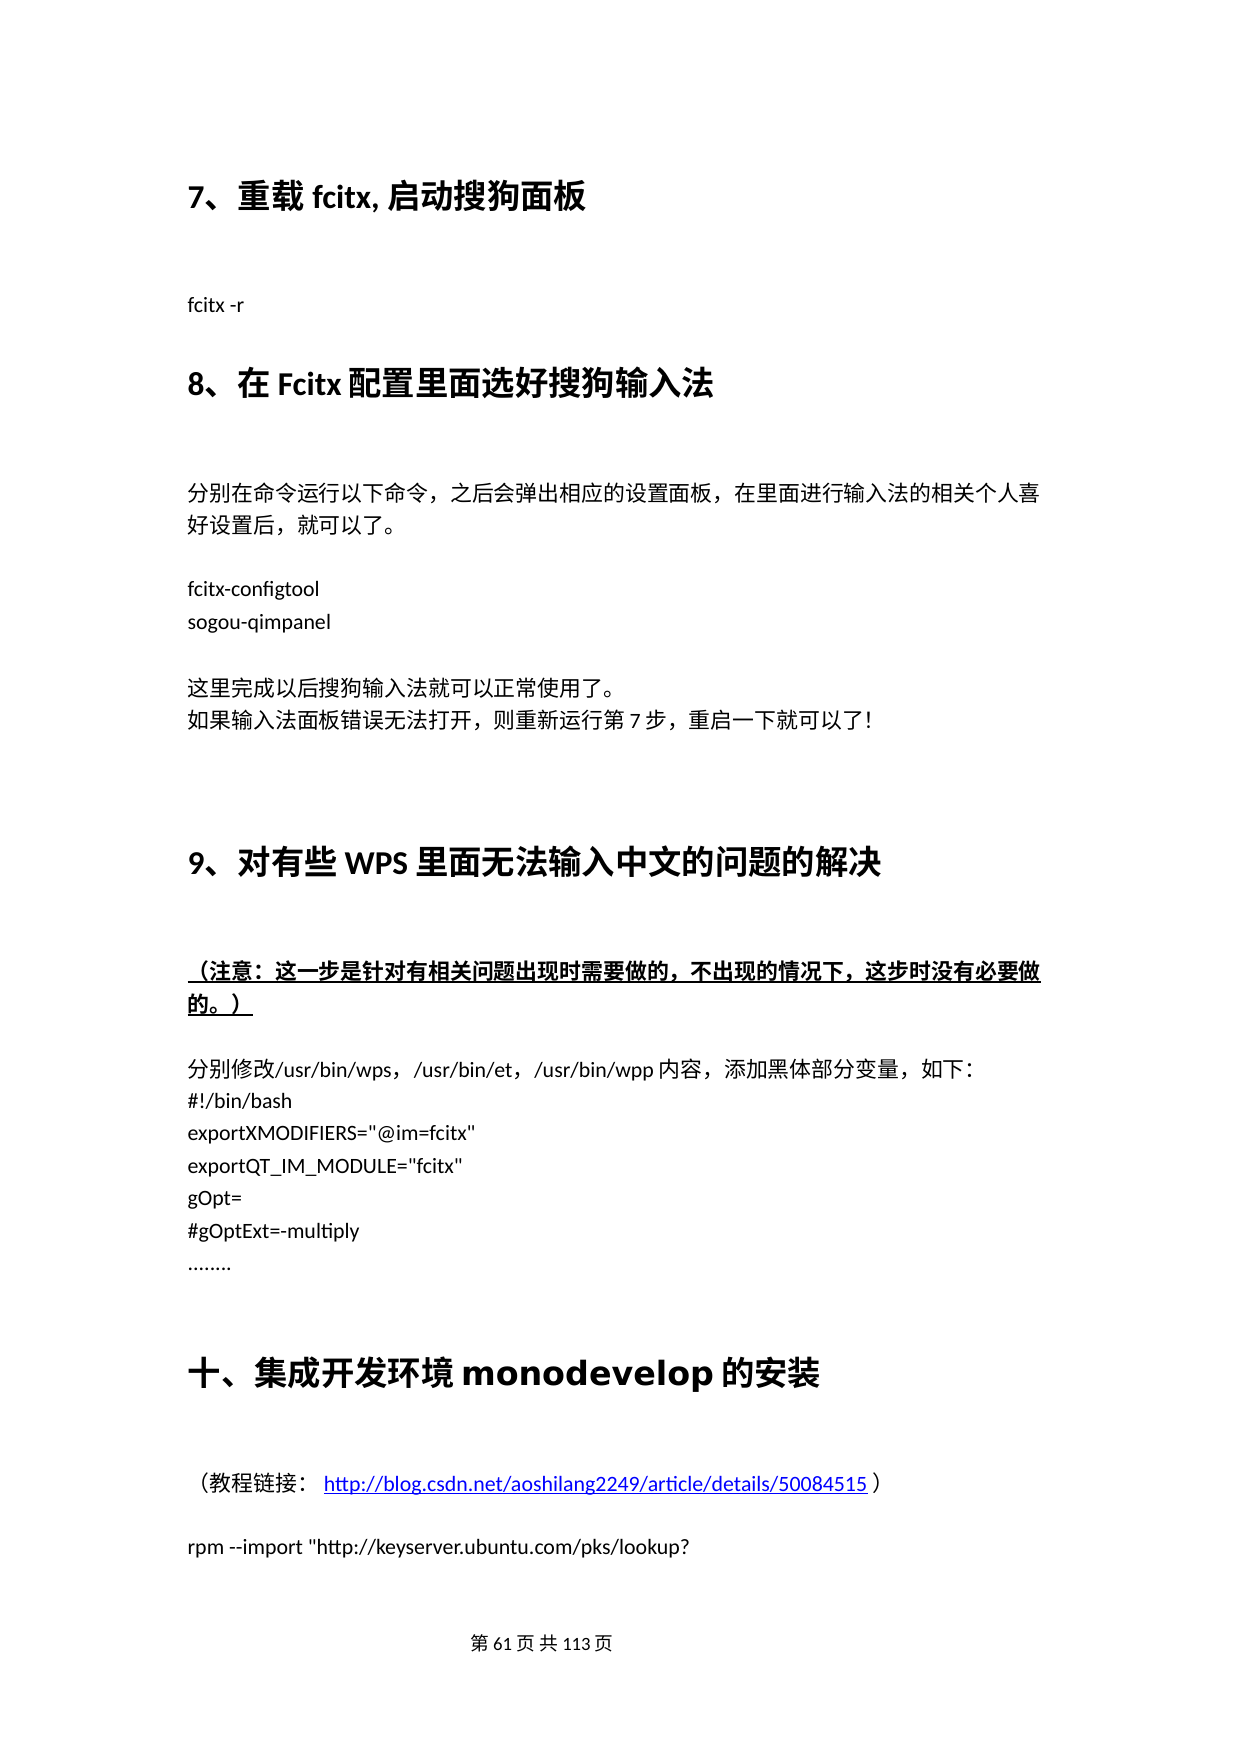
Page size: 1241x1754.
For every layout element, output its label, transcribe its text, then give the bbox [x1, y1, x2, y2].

text ........ [187, 1246, 1053, 1279]
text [187, 1530, 1053, 1563]
text （教程链接： http://blog.csdn.net/aoshilang2249/article/details/50084515 ） [187, 1465, 1053, 1498]
text 分别修改/usr/bin/wps，/usr/bin/et，/usr/bin/wpp内容，添加黑体部分变量，如下： [187, 1051, 1053, 1084]
text gOpt= [187, 1181, 1053, 1214]
text sogou-qimpanel [187, 605, 1053, 638]
text exportQT_IM_MODULE="fcitx" [187, 1149, 1053, 1181]
text （注意：这一步是针对有相关问题出现时需要做的，不出现的情况下，这步时没有必要做的。） [187, 954, 1053, 1019]
text fcitx -r [187, 289, 1053, 321]
text 这里完成以后搜狗输入法就可以正常使用了。 [187, 670, 1053, 703]
text 分别在命令运行以下命令，之后会弹出相应的设置面板，在里面进行输入法的相关个人喜好设置后，就可以了。 [187, 475, 1053, 540]
text exportXMODIFIERS="@im=fcitx" [187, 1116, 1053, 1149]
subtitle 8、在Fcitx配置里面选好搜狗输入法 [187, 348, 1053, 413]
text fcitx-configtool [187, 573, 1053, 605]
subtitle 9、对有些WPS里面无法输入中文的问题的解决 [187, 827, 1053, 892]
subtitle 7、重载 fcitx, 启动搜狗面板 [187, 162, 1053, 227]
subtitle 十、集成开发环境monodevelop的安装 [187, 1338, 1053, 1403]
text #gOptExt=-multiply [187, 1214, 1053, 1246]
text 如果输入法面板错误无法打开，则重新运行第7步，重启一下就可以了！ [187, 703, 1053, 735]
text #!/bin/bash [187, 1084, 1053, 1116]
